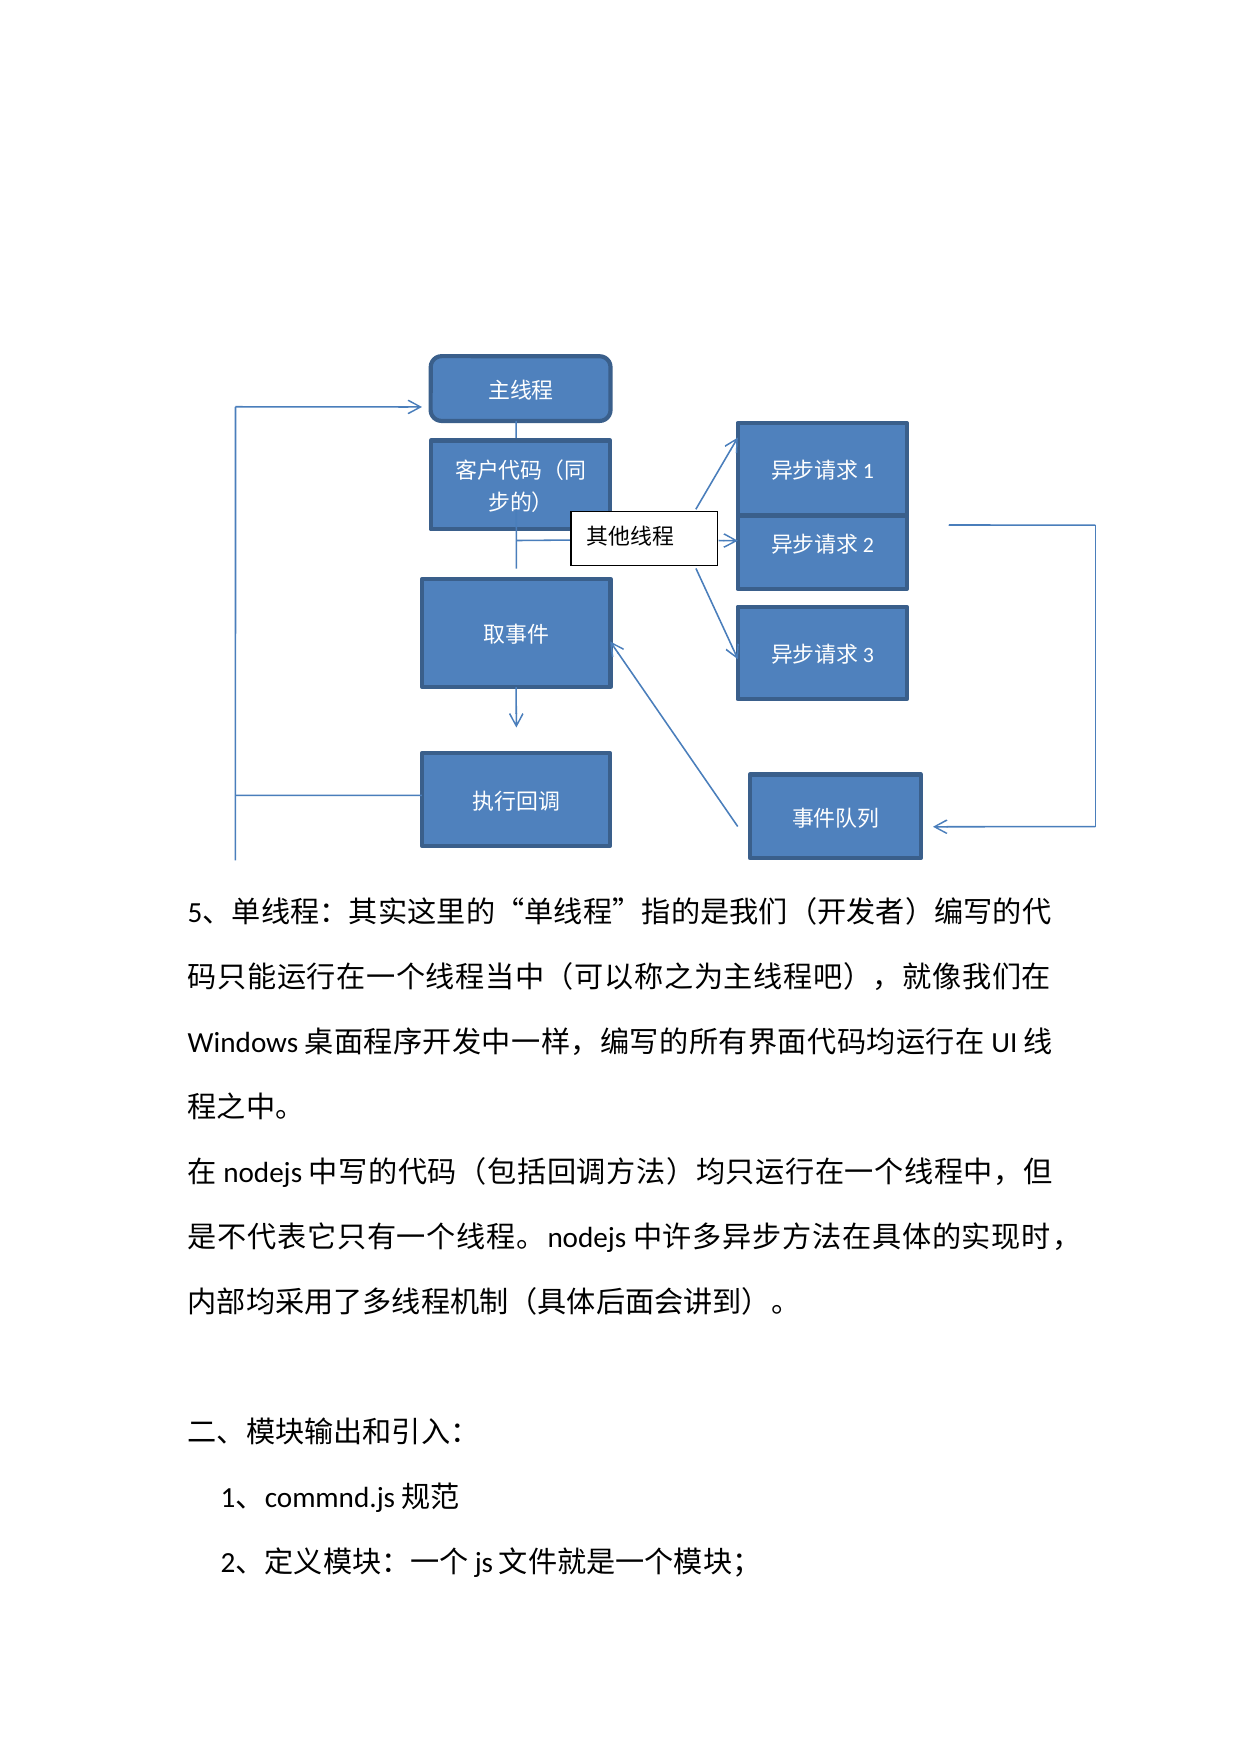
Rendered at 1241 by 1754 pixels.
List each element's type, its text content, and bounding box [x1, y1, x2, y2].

text 二、模块输出和引入： [187, 1397, 1053, 1462]
text 2、定义模块：一个js文件就是一个模块； [187, 1527, 1053, 1592]
text 1、commnd.js规范 [187, 1462, 1053, 1527]
text 在nodejs中写的代码（包括回调方法）均只运行在一个线程中，但是不代表它只有一个线程。nodejs中许多异步方法在具体的实现时，内部均采用了多线程机制（具体后面会讲到）。 [187, 1137, 1053, 1332]
text 5、单线程：其实这里的“单线程”指的是我们（开发者）编写的代码只能运行在一个线程当中（可以称之为主线程吧），就像我们在Windows桌面程序开发中一样，编写的所有界面代码均运行在UI线程之中。 [187, 877, 1053, 1137]
